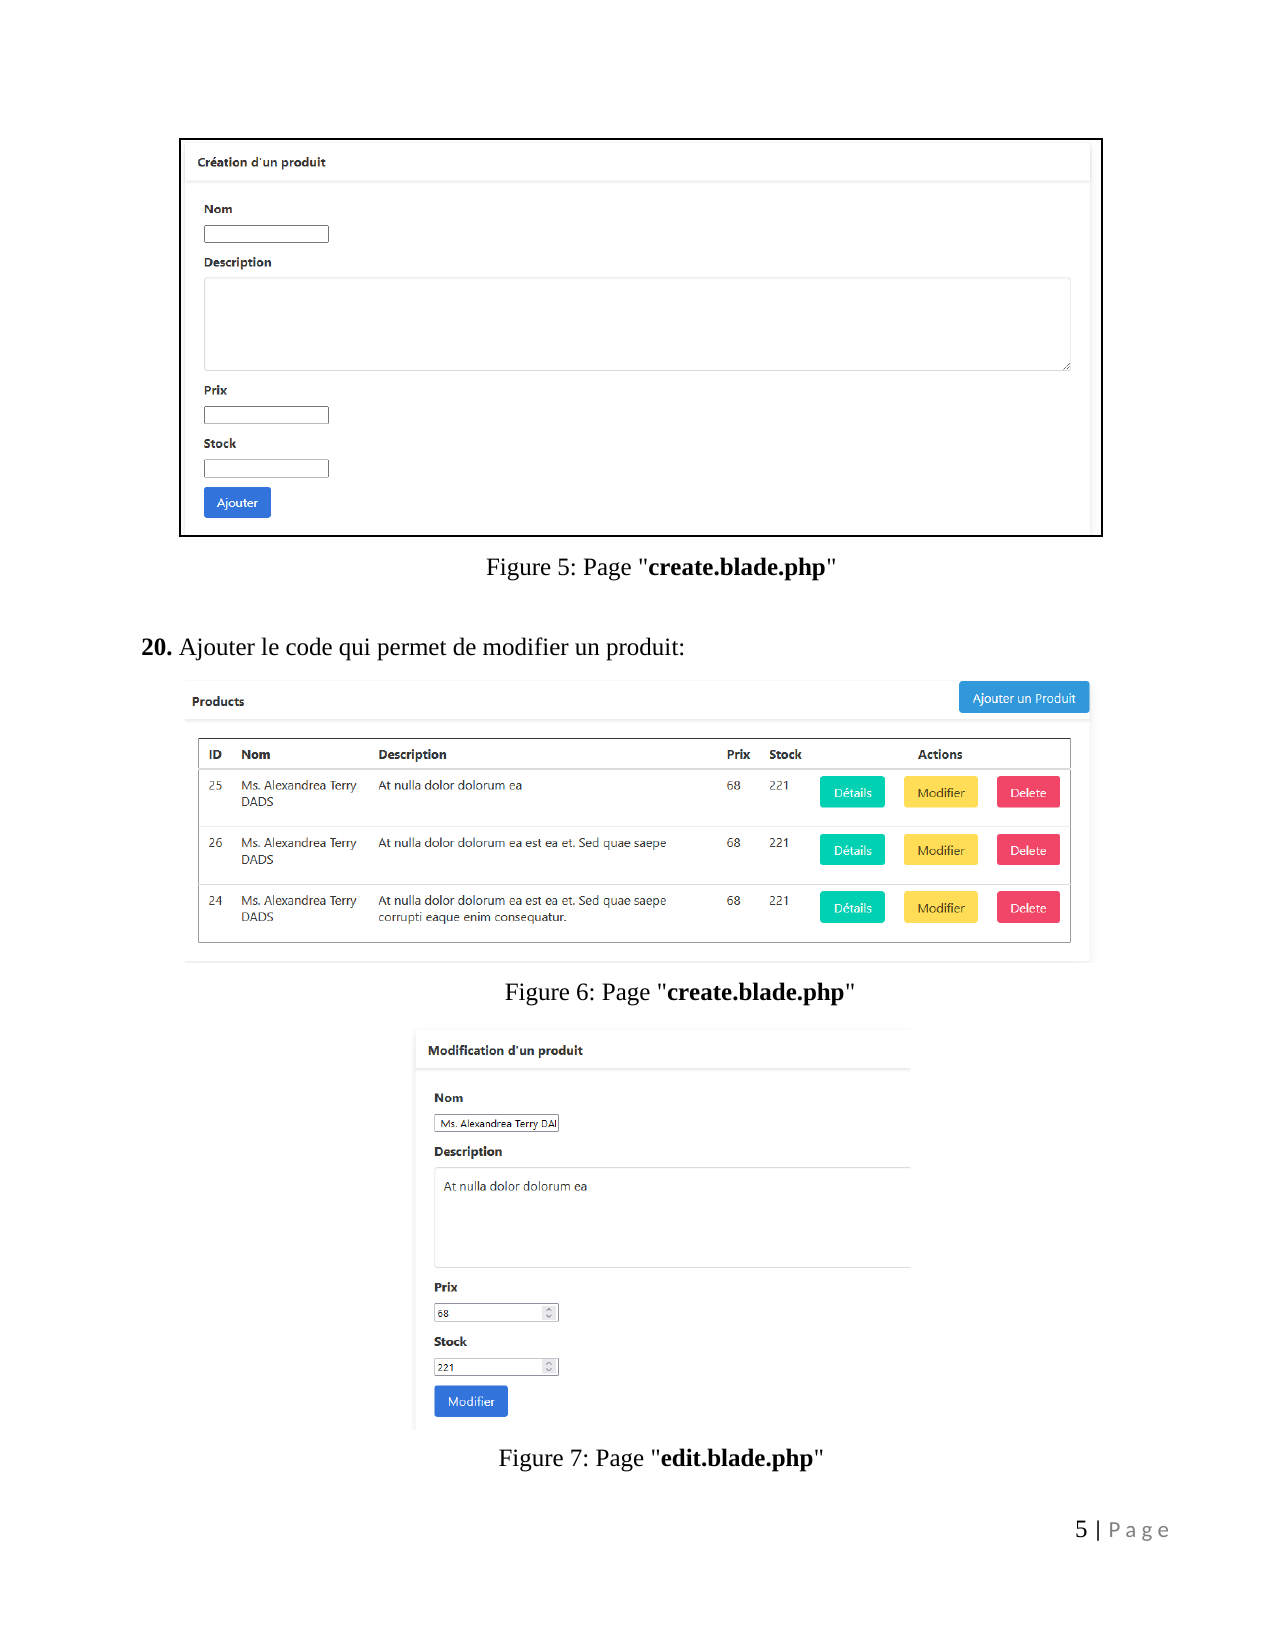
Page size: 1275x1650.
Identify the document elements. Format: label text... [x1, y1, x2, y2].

picture [411, 1026, 911, 1430]
list Ajouter le code qui permet de modifier un produit: [141, 632, 1181, 661]
text Figure 5: Page "create.blade.php" [141, 552, 1181, 580]
picture [181, 140, 1101, 535]
picture [184, 663, 1102, 963]
text Figure 6: Page "create.blade.php" [178, 977, 1181, 1006]
text Figure 7: Page "edit.blade.php" [141, 1443, 1181, 1472]
